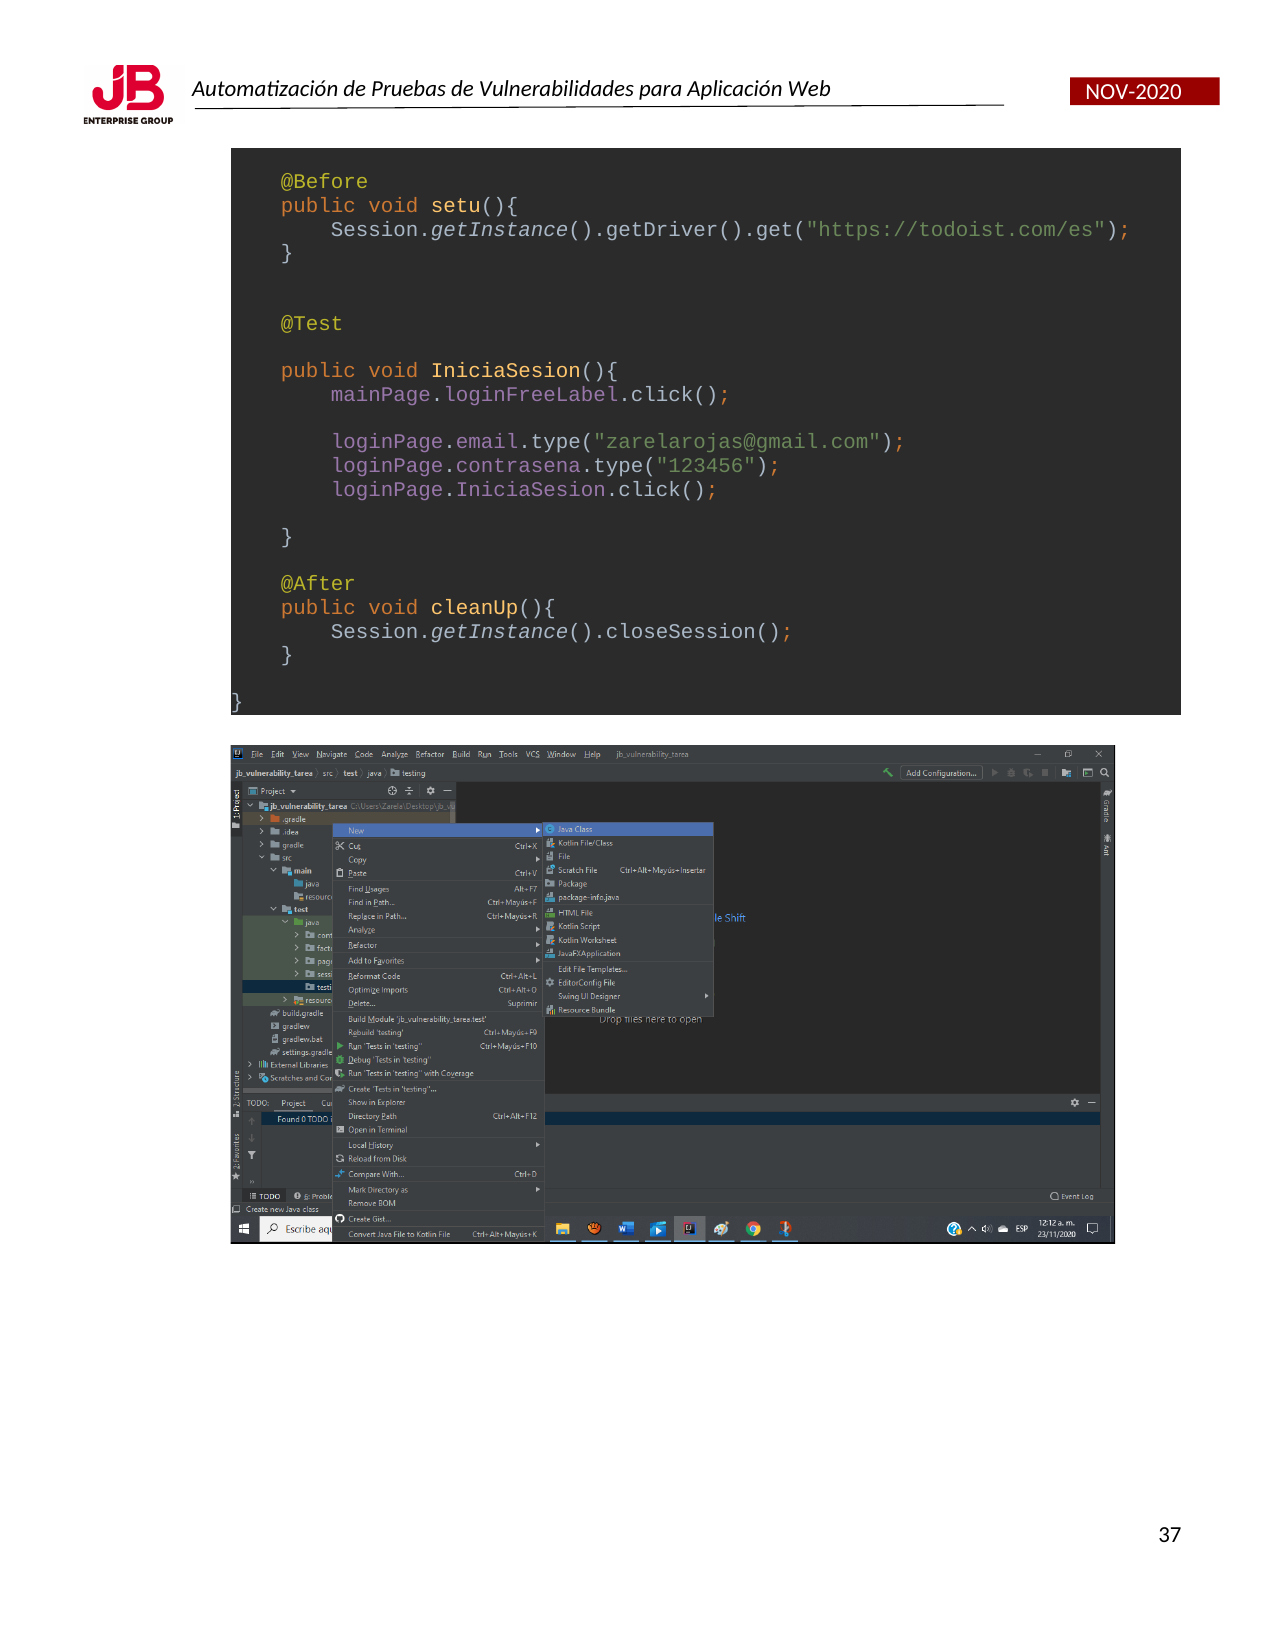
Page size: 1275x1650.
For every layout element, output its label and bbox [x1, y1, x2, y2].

picture [230, 745, 1116, 1244]
picture [83, 65, 186, 124]
